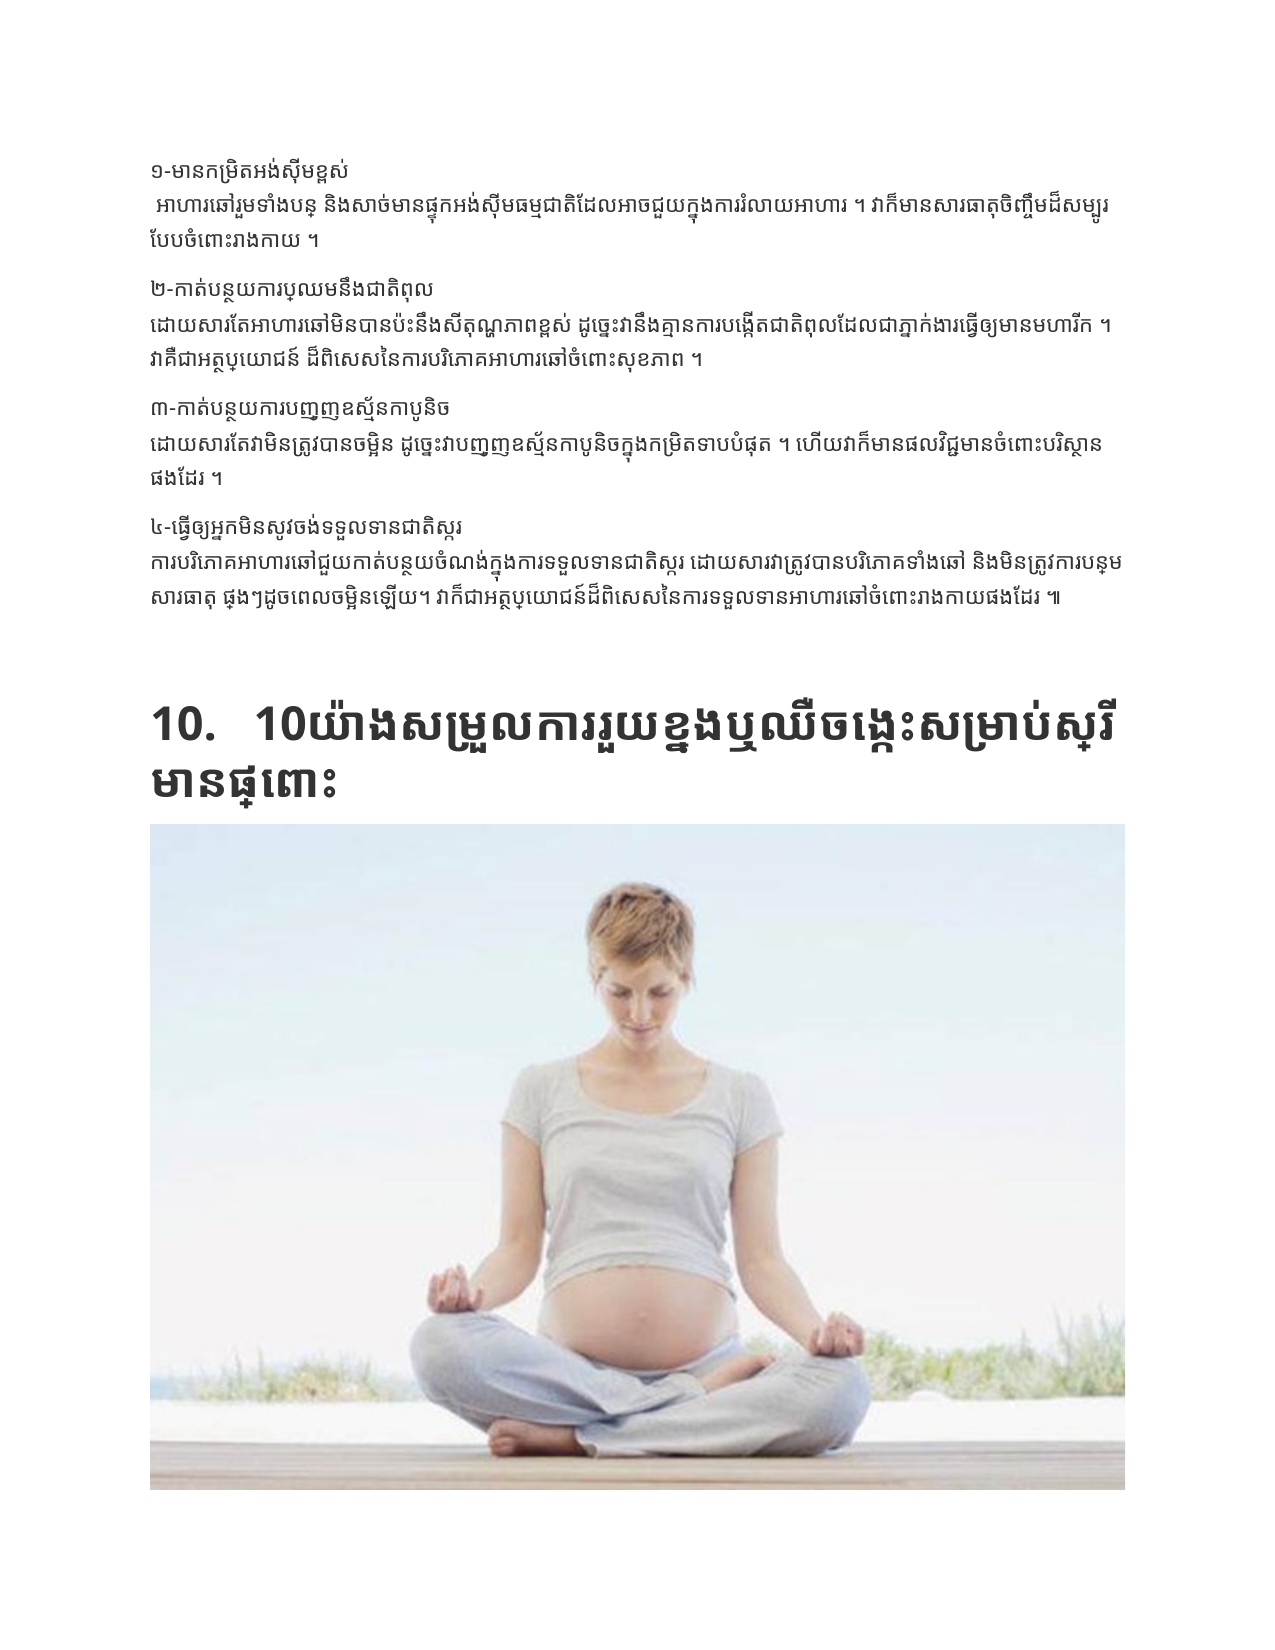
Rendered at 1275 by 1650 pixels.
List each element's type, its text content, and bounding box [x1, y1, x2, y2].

picture [150, 824, 1125, 1490]
text ១-​មាន​កម្រិត​អង់ស៊ីម​ខ្ពស់ អាហារ​ឆៅ​រួម​ទាំង​បន្លែ និង​សាច់​មាន​ផ្ទុក​អង់ស៊ីម​ធម្មជាតិ​ដែល​អាច​ជួយ​ក្នុង​ការ​រំលាយ​អាហារ ។ វា​ក៏​មាន​សារធាតុចិញ្ចឹម​ដ៏​សម្បូរ​បែប​ចំពោះ​រាង​កាយ ។ [150, 150, 1125, 253]
text ៤-​ធ្វើ​ឲ្យ​អ្នក​មិនសូវ​ចង់​ទទួលទាន​ជាតិ​ស្ករ ការ​បរិភោគ​អាហារ​ឆៅ​ជួយ​កាត់​បន្ថយ​ចំណង់​ក្នុង​ការ​ទទួលទាន​ជាតិ​ស្ករ ដោយសារ​វា​ត្រូវ​បាន​បរិភោគ​ទាំង​ឆៅ និង​មិន​ត្រូវការ​បន្ថែម​សារធាតុ ផ្សេង​ៗ​ដូច​ពេល​ចម្អិន​ឡើយ។ វា​ក៏​ជា​អត្ថប្រយោជន៍​ដ៏​ពិសេស​នៃ​ការ​ទទួលទាន​អាហារ​ឆៅ​ចំពោះ​រាង​កាយ​ផង​ដែរ ៕ [150, 506, 1125, 609]
subtitle 10. 10​យ៉ាង​សម្រួលការ​រួយ​ខ្នង​ឬ​ឈឺចង្កេះ​សម្រាប់​ស្ត្រី​មាន​ផ្ទៃពោះ [150, 690, 1125, 809]
text ៣-​កាត់​បន្ថយ​ការ​បញ្ចេញ​ឧស្ម័ន​កាបូ​និ​ច ដោយសារ​តែ​វា​មិន​ត្រូវ​បាន​ចម្អិន ដូច្នេះ​វា​បញ្ចេញ​ឧស្ម័ន​កាបូ​និ​ច​ក្នុង​កម្រិត​ទាប​បំផុត ។ ហើយ​វា​ក៏​មាន​ផល​វិជ្ជមាន​ចំពោះ​បរិស្ថាន​ផង​ដែរ ។ [150, 387, 1125, 491]
text ២-​កាត់​បន្ថយ​ការ​ប្រឈម​នឹង​ជាតិពុល ដោយសារ​តែ​អាហារ​ឆៅ​មិន​បាន​ប៉ះ​នឹង​សីតុណ្ហភាព​ខ្ពស់ ដូច្នេះ​វា​នឹង​គ្មាន​ការ​បង្កើត​ជាតិពុល​ដែល​ជា​ភ្នាក់ងារ​ធ្វើ​ឲ្យ​មាន​មហារីក ។ វា​គឺជា​អត្ថប្រយោជន៍ ដ៏​ពិសេស​នៃ​ការ​បរិភោគ​អាហារ​ឆៅ​ចំពោះ​សុខភាព ។ [150, 269, 1125, 372]
